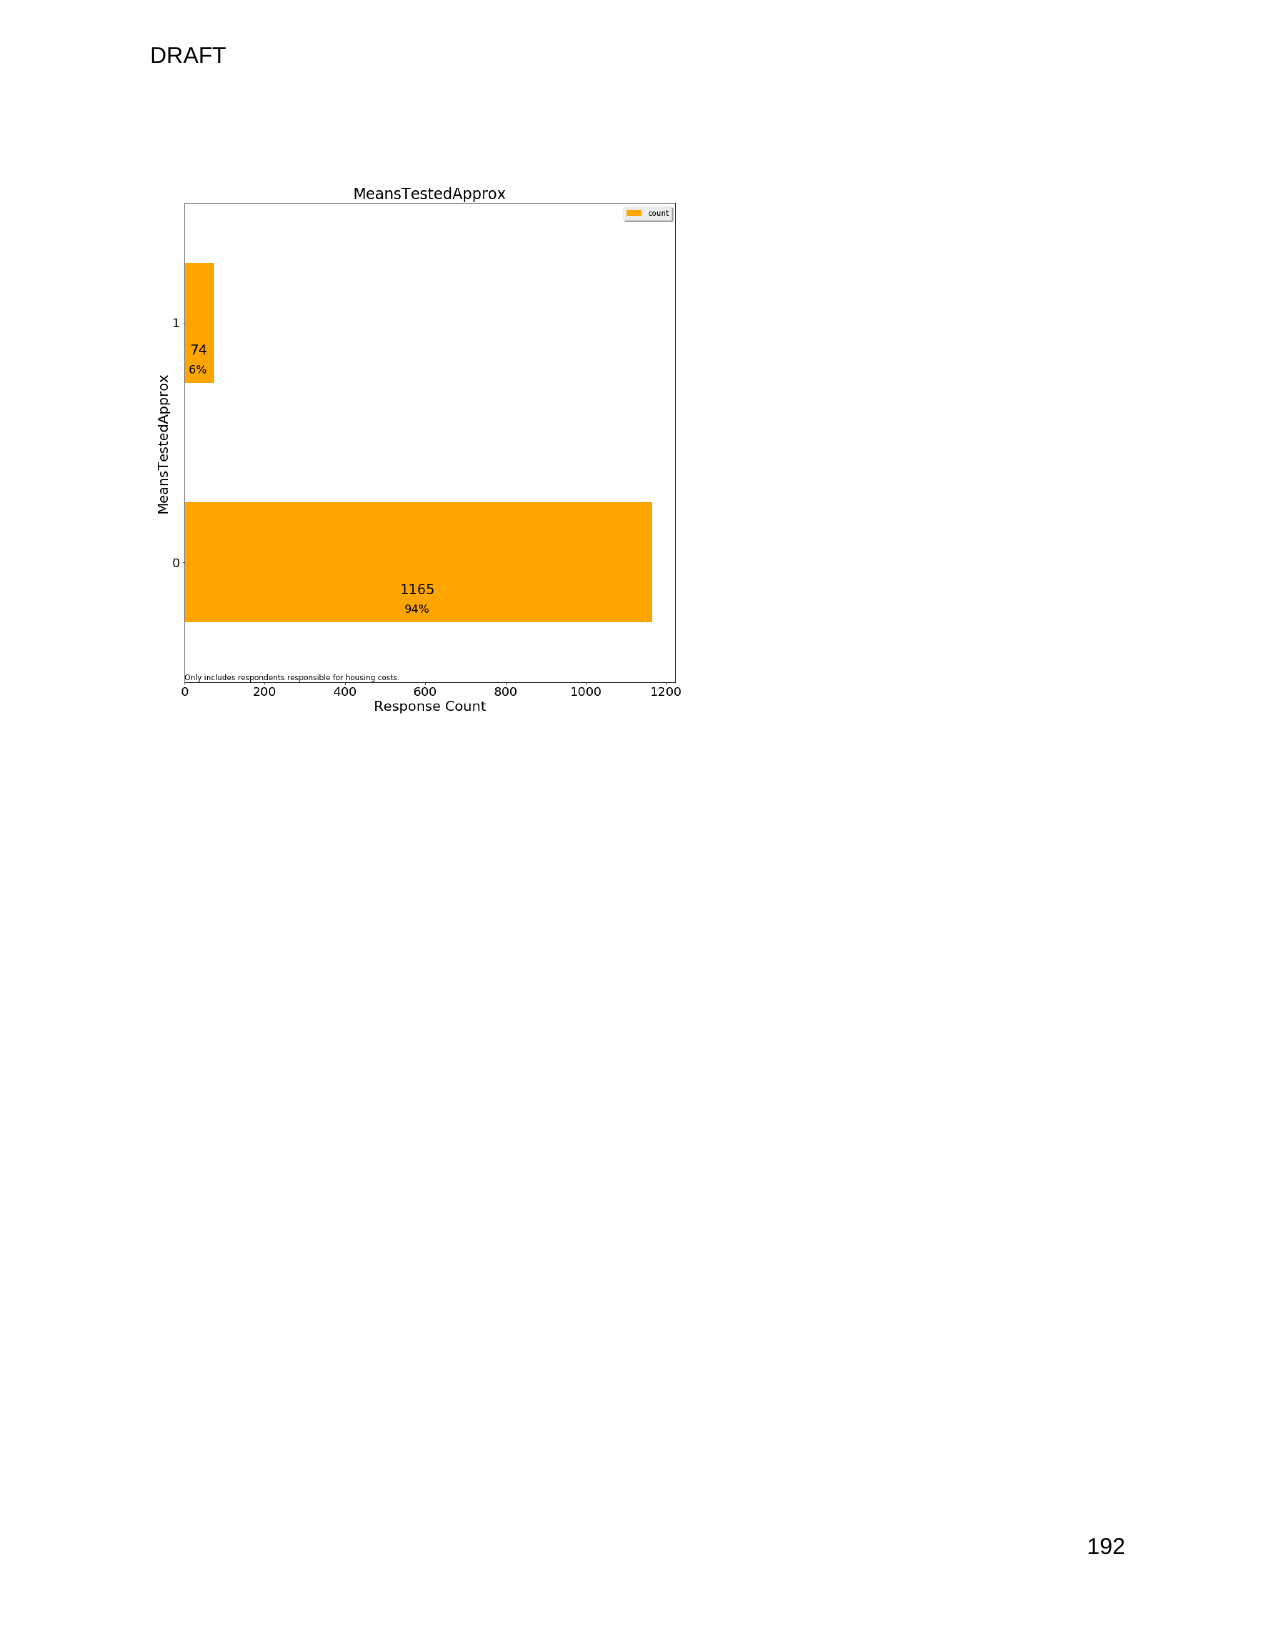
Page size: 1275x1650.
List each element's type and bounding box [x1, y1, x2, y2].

picture [150, 180, 690, 720]
